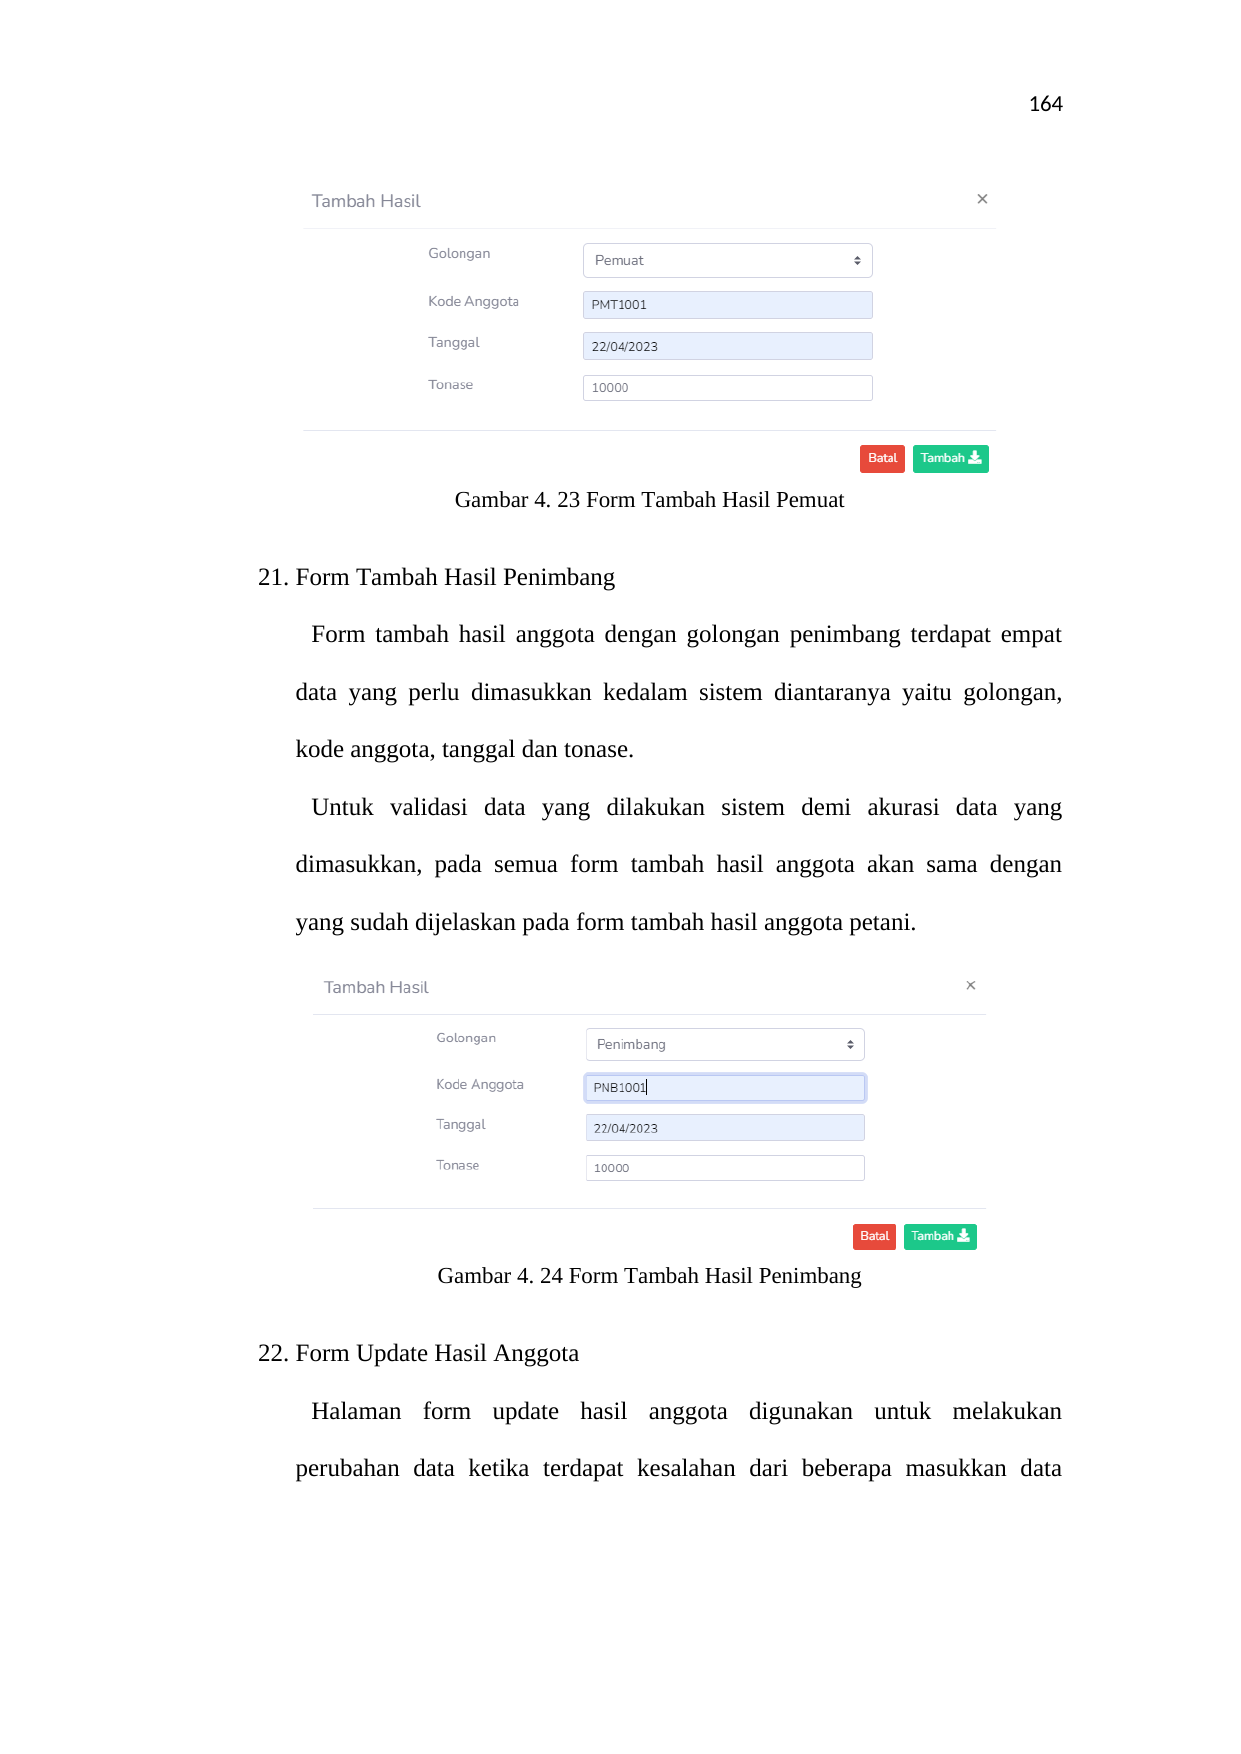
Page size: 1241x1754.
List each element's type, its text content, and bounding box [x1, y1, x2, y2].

list Form Tambah Hasil Penimbang [258, 562, 1063, 590]
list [295, 1396, 1063, 1482]
text Gambar 4. 24 Form Tambah Hasil Penimbang [236, 1262, 1063, 1289]
list Untuk validasi data yang dilakukan sistem demi akurasi data yang dimasukkan, pada semua form tambah hasil anggota akan sama dengan yang sudah dijelaskan pada form tambah hasil anggota petani. [295, 792, 1063, 935]
list Form Update Hasil Anggota [258, 1338, 1063, 1367]
list Form tambah hasil anggota dengan golongan penimbang terdapat empat data yang perlu dimasukkan kedalam sistem diantaranya yaitu golongan, kode anggota, tanggal dan tonase. [295, 619, 1063, 763]
picture [313, 964, 987, 1263]
text Gambar 4. 23 Form Tambah Hasil Pemuat [236, 486, 1063, 512]
picture [303, 177, 997, 486]
